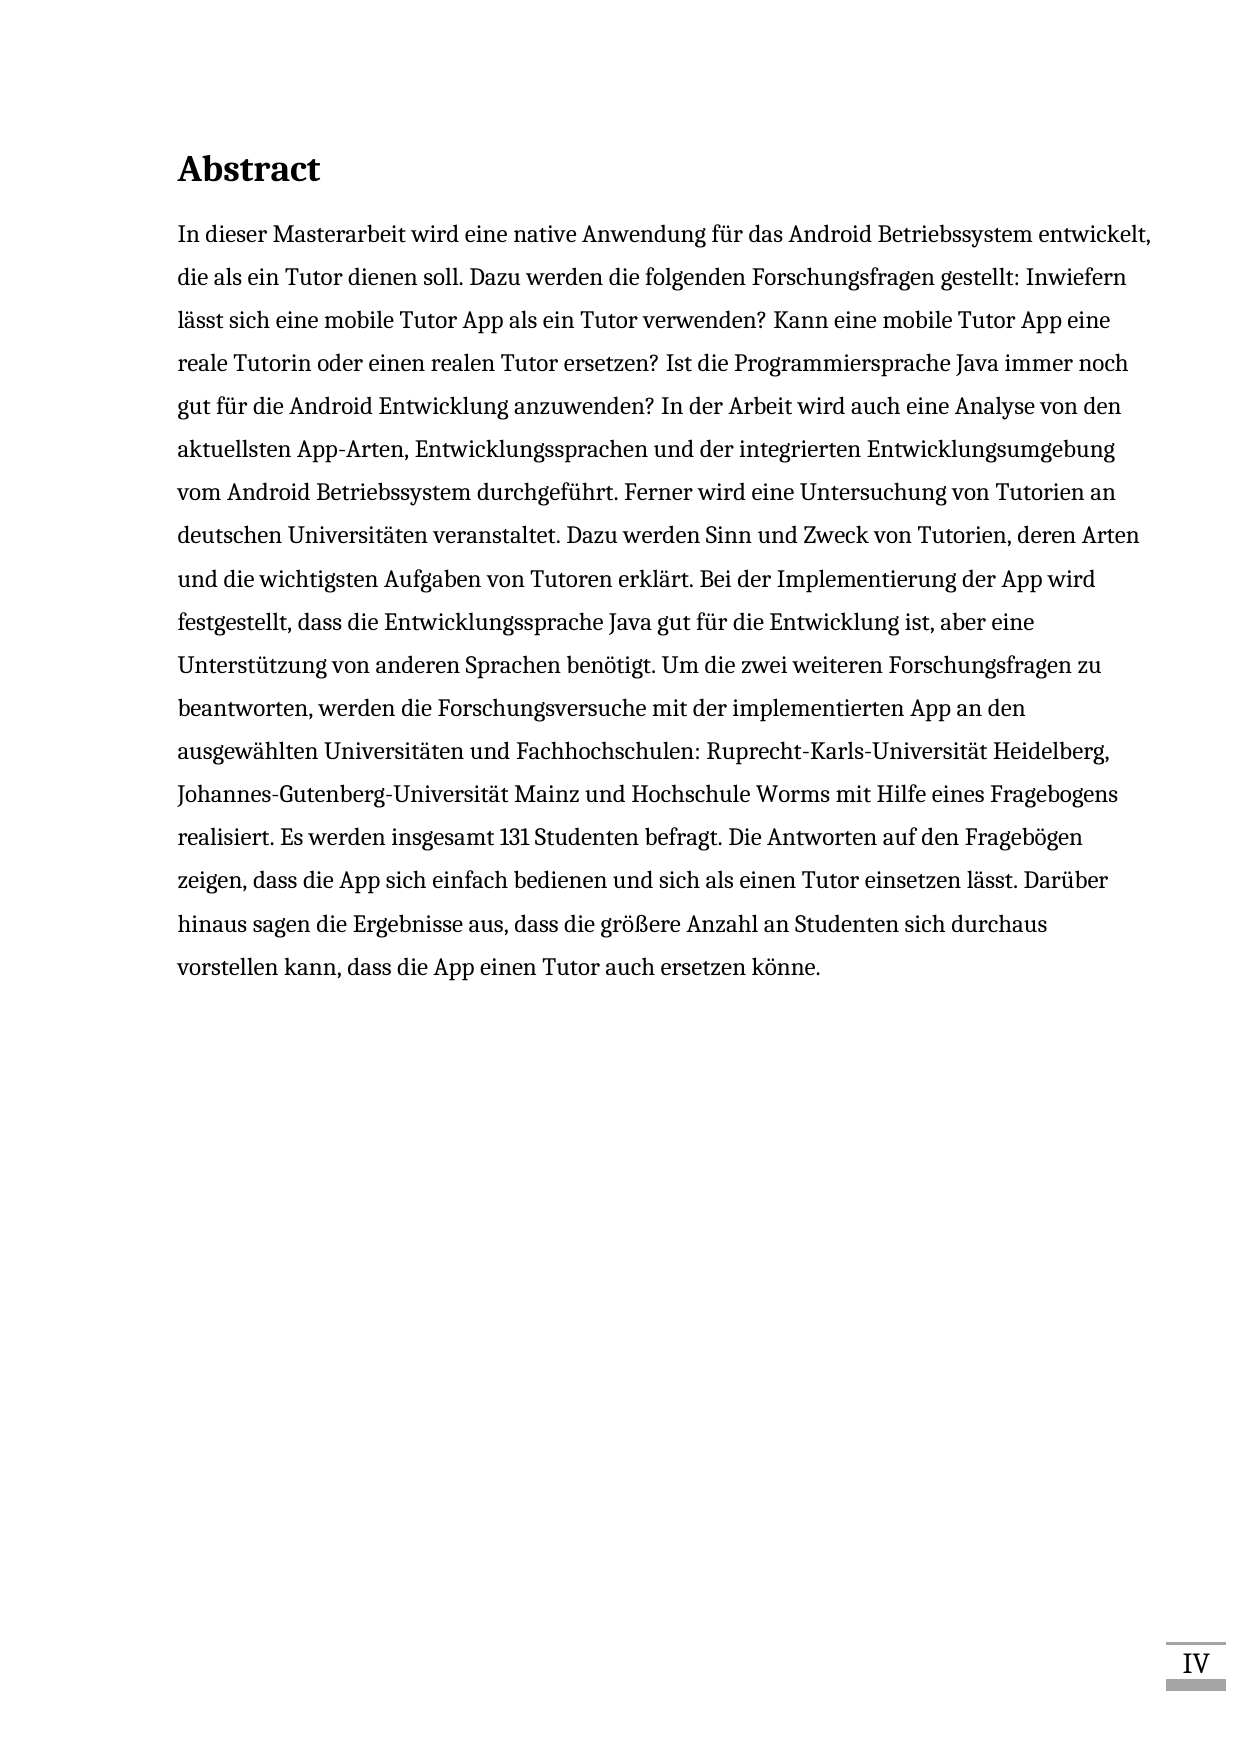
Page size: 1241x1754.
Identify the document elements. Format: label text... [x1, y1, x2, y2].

text Abstract [177, 147, 1152, 190]
text In dieser Masterarbeit wird eine native Anwendung für das Android Betriebssystem entwickelt, die als ein Tutor dienen soll. Dazu werden die folgenden Forschungsfragen gestellt: Inwiefern lässt sich eine mobile Tutor App als ein Tutor verwenden? Kann eine mobile Tutor App eine reale Tutorin oder einen realen Tutor ersetzen? Ist die Programmiersprache Java immer noch gut für die Android Entwicklung anzuwenden? In der Arbeit wird auch eine Analyse von den aktuellsten App-Arten, Entwicklungssprachen und der integrierten Entwicklungsumgebung vom Android Betriebssystem durchgeführt. Ferner wird eine Untersuchung von Tutorien an deutschen Universitäten veranstaltet. Dazu werden Sinn und Zweck von Tutorien, deren Arten und die wichtigsten Aufgaben von Tutoren erklärt. Bei der Implementierung der App wird festgestellt, dass die Entwicklungssprache Java gut für die Entwicklung ist, aber eine Unterstützung von anderen Sprachen benötigt. Um die zwei weiteren Forschungsfragen zu beantworten, werden die Forschungsversuche mit der implementierten App an den ausgewählten Universitäten und Fachhochschulen: Ruprecht-Karls-Universität Heidelberg, Johannes-Gutenberg-Universität Mainz und Hochschule Worms mit Hilfe eines Fragebogens realisiert. Es werden insgesamt 131 Studenten befragt. Die Antworten auf den Fragebögen zeigen, dass die App sich einfach bedienen und sich als einen Tutor einsetzen lässt. Darüber hinaus sagen die Ergebnisse aus, dass die größere Anzahl an Studenten sich durchaus vorstellen kann, dass die App einen Tutor auch ersetzen könne. [177, 219, 1152, 981]
